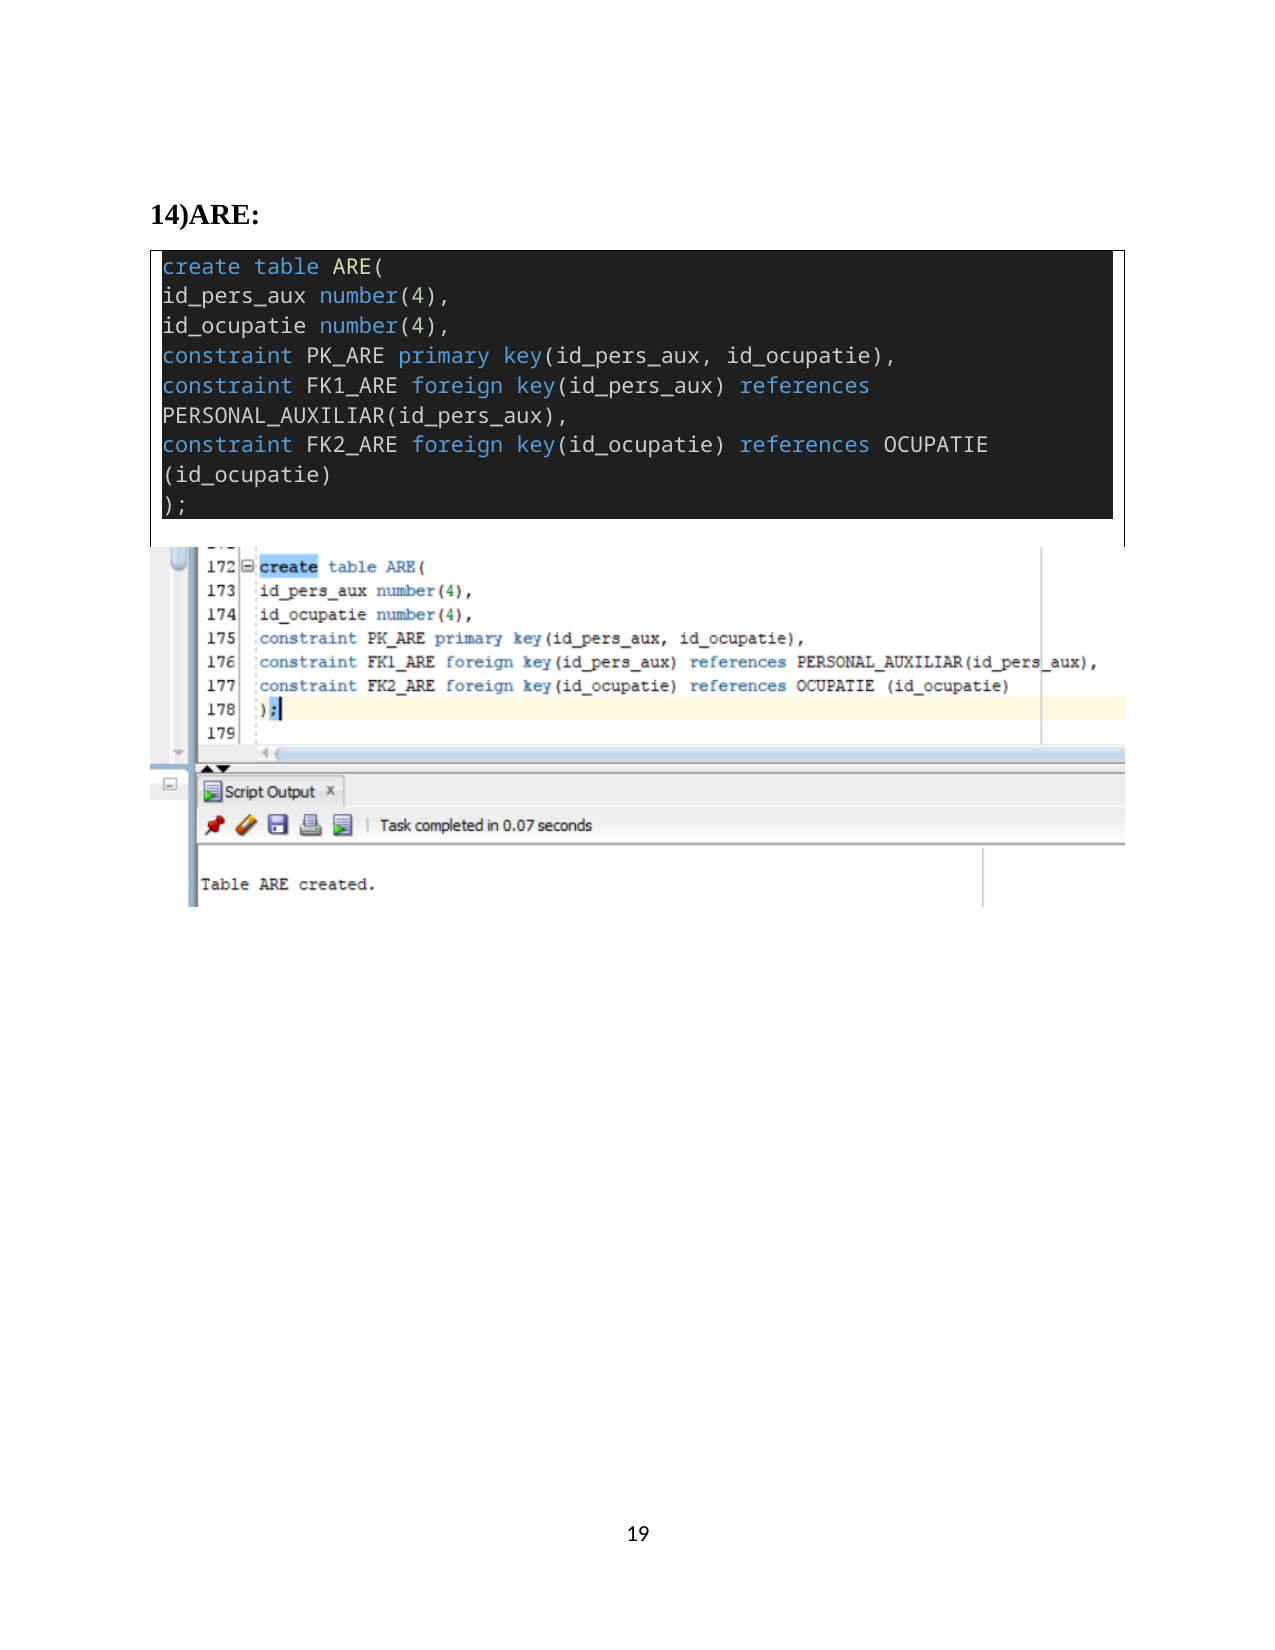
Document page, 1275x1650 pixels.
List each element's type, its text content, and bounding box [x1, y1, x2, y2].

text 14)ARE: [150, 197, 1125, 230]
picture [150, 547, 1125, 907]
table_header create table ARE( id_pers_aux number(4), id_ocupatie number(4), constraint PK_ARE primary key(id_pers_aux, id_ocupatie), constraint FK1_ARE foreign key(id_pers_aux) references PERSONAL_AUXILIAR(id_pers_aux), constraint FK2_ARE foreign key(id_ocupatie) references OCUPATIE (id_ocupatie) ); [151, 251, 1124, 547]
